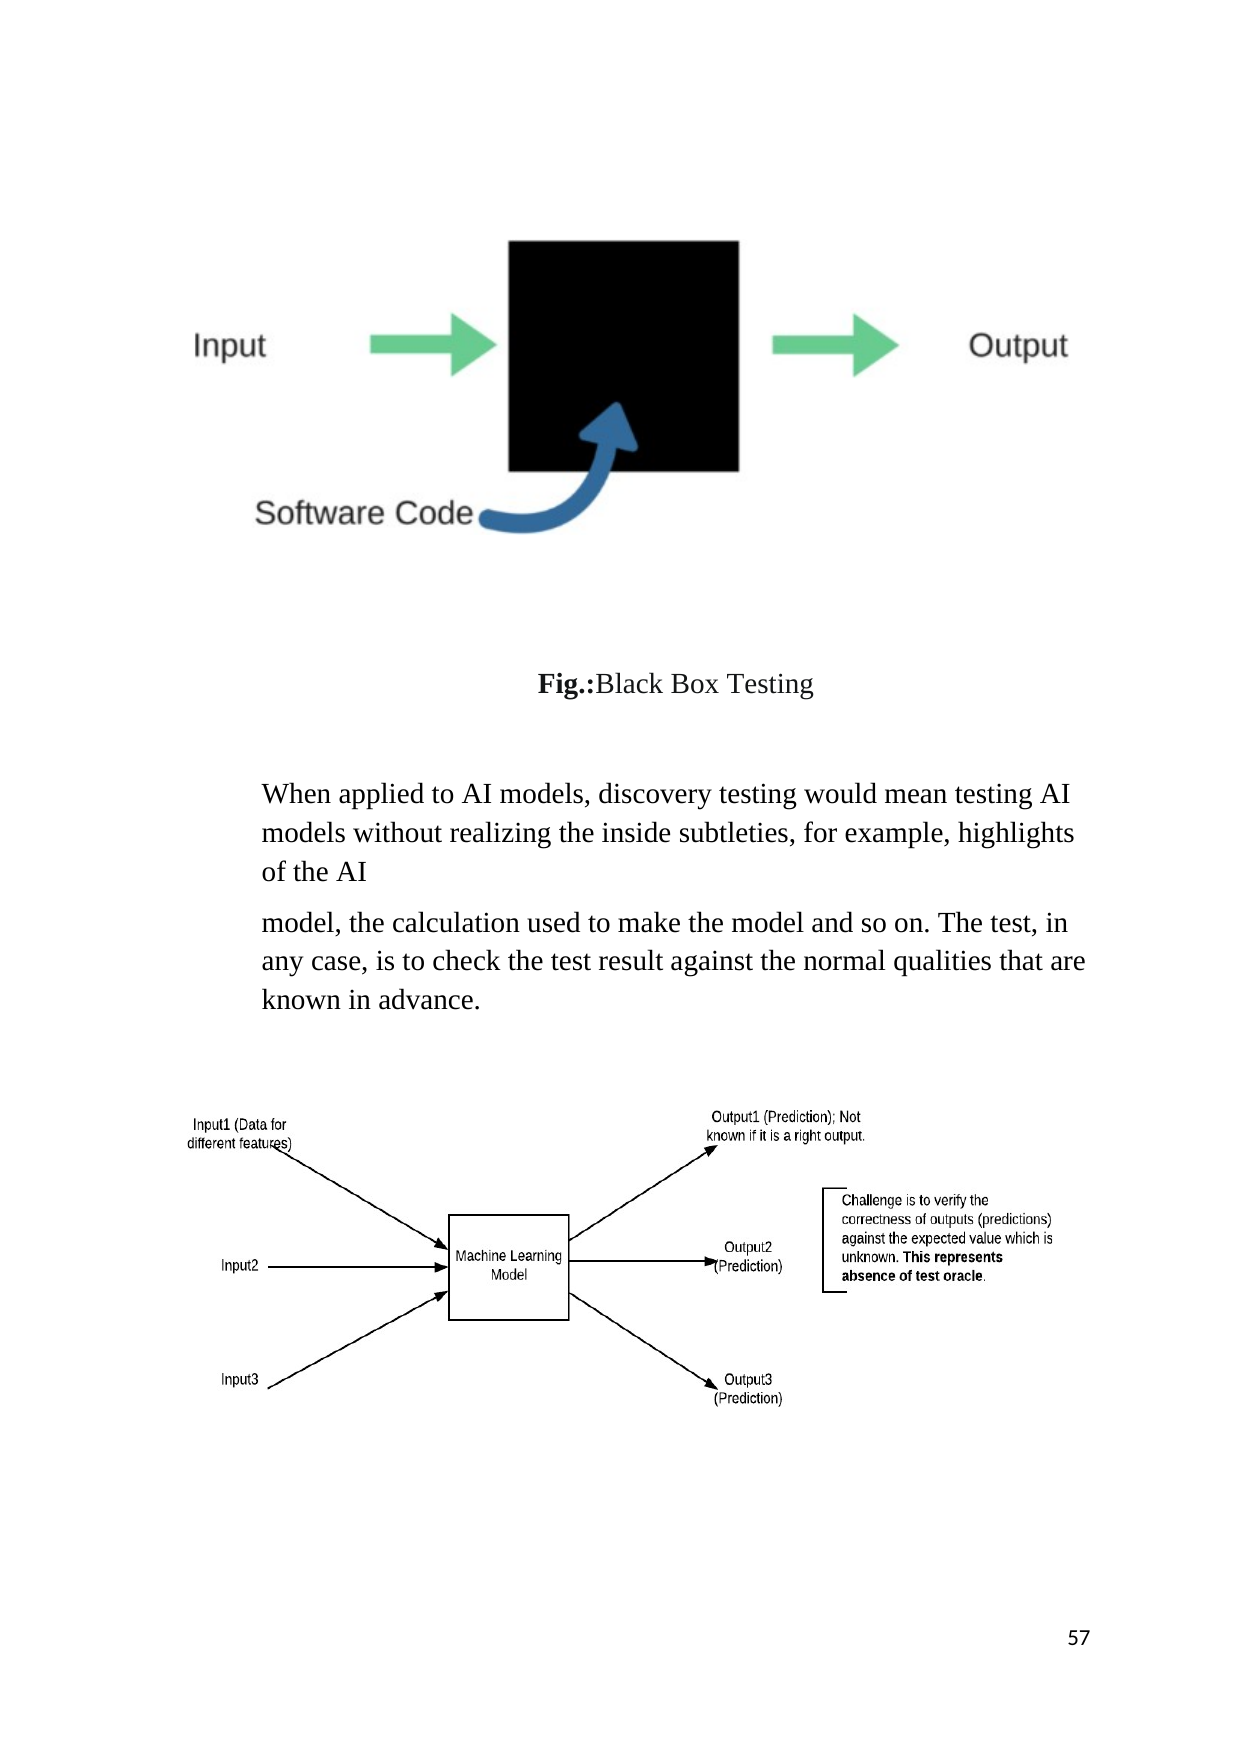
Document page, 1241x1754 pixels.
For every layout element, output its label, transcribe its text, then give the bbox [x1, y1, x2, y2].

text When applied to AI models, discovery testing would mean testing AI models without realizing the inside subtleties, for example, highlights of the AI [261, 777, 1090, 887]
picture [194, 239, 1070, 535]
text model, the calculation used to make the model and so on. The test, in any case, is to check the test result against the normal qualities that are known in advance. [261, 905, 1090, 1015]
picture [187, 1110, 1053, 1407]
text Fig.:Black Box Testing [261, 666, 1090, 700]
